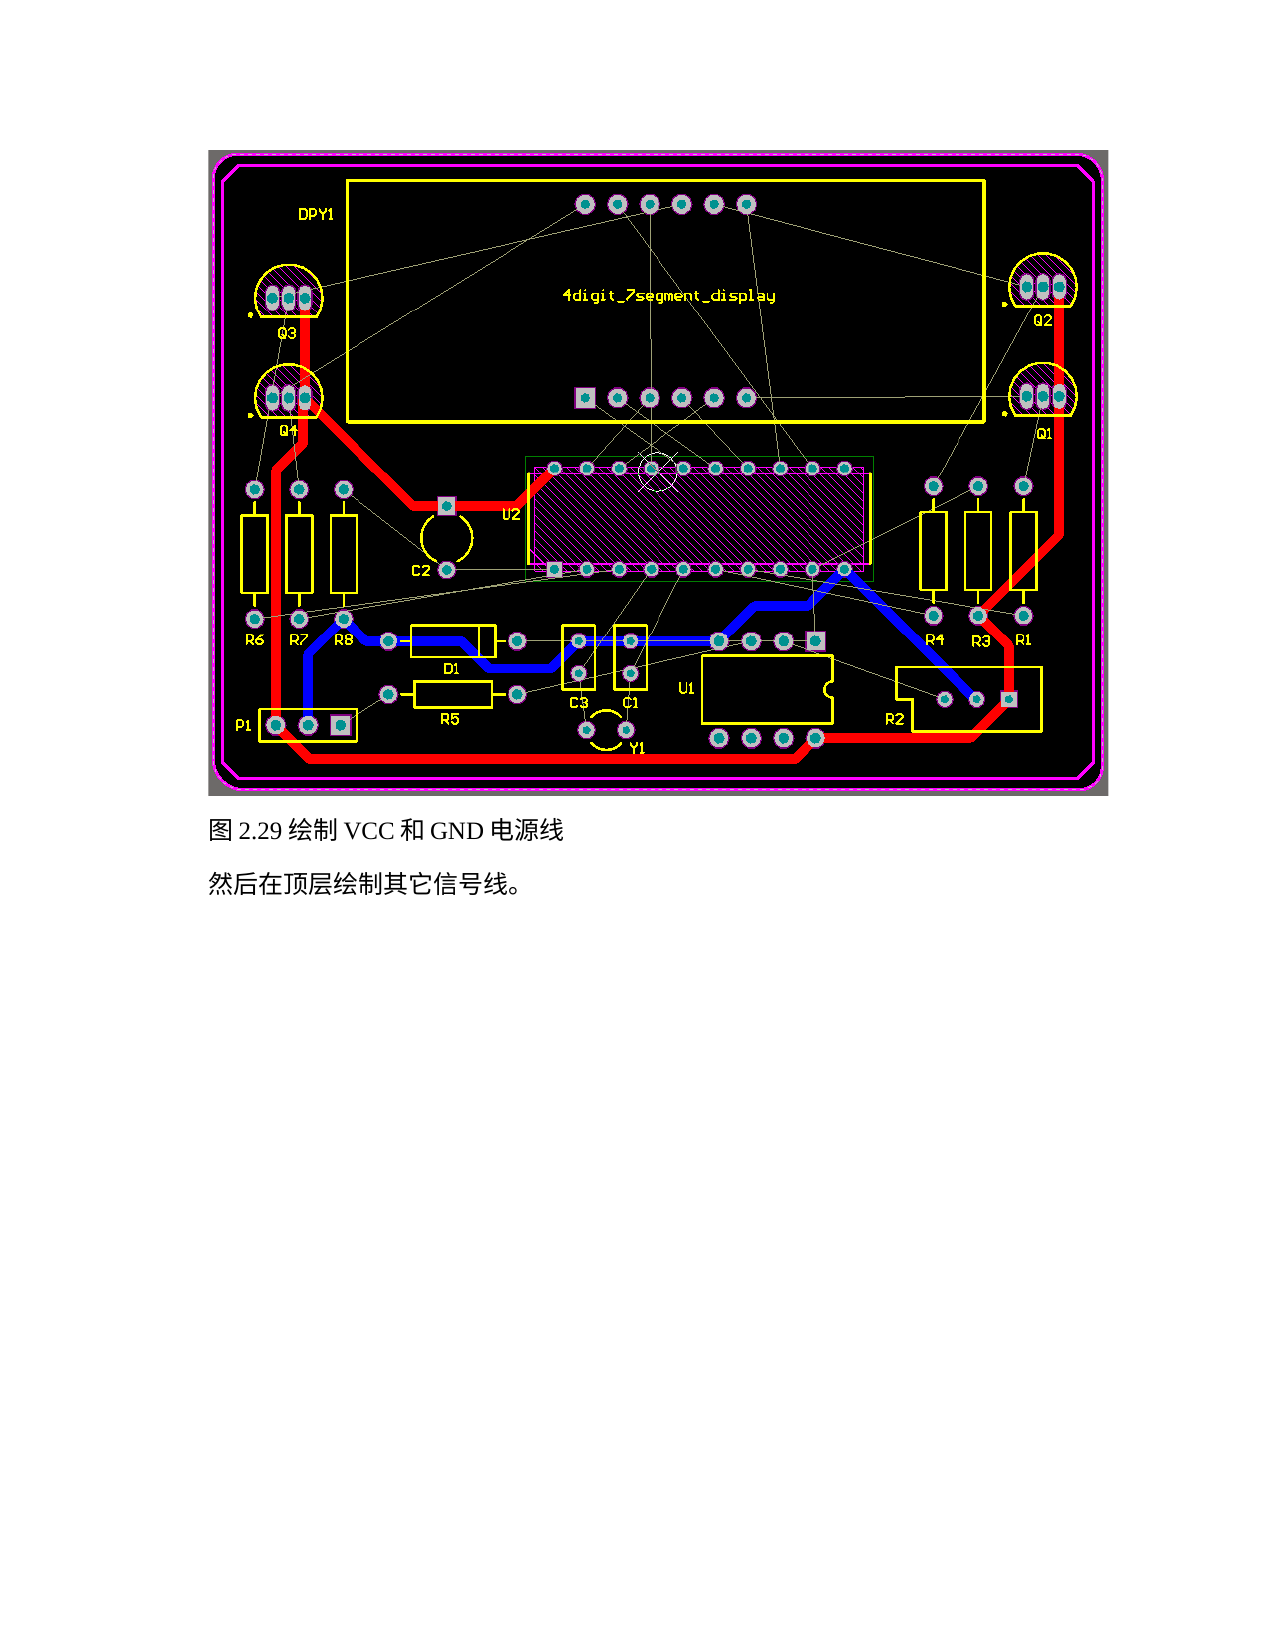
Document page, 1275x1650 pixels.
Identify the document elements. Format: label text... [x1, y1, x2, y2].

picture [208, 150, 1109, 796]
text 然后在顶层绘制其它信号线。 [187, 865, 1087, 901]
text 图2.29 绘制VCC和GND电源线 [187, 810, 1087, 847]
